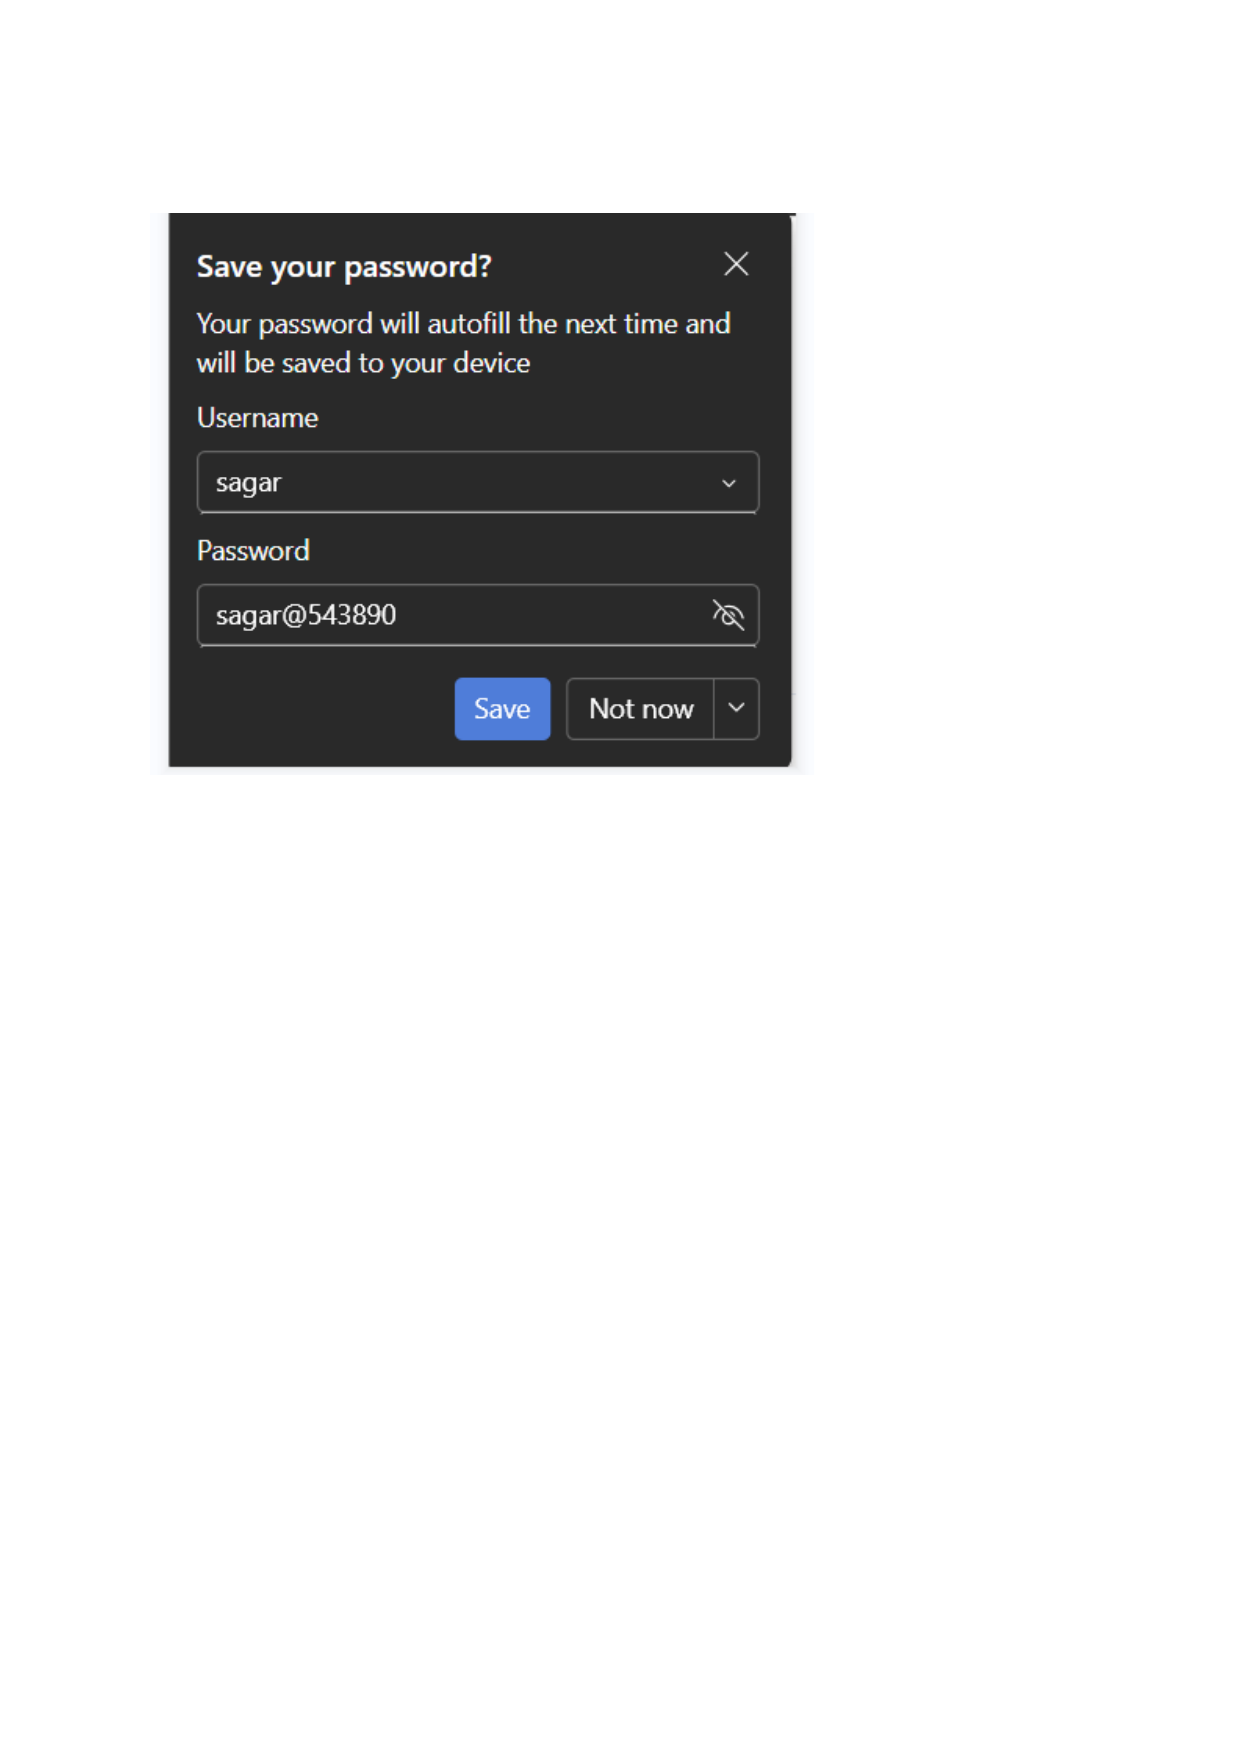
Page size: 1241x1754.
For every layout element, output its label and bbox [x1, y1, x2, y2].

picture [150, 213, 815, 775]
